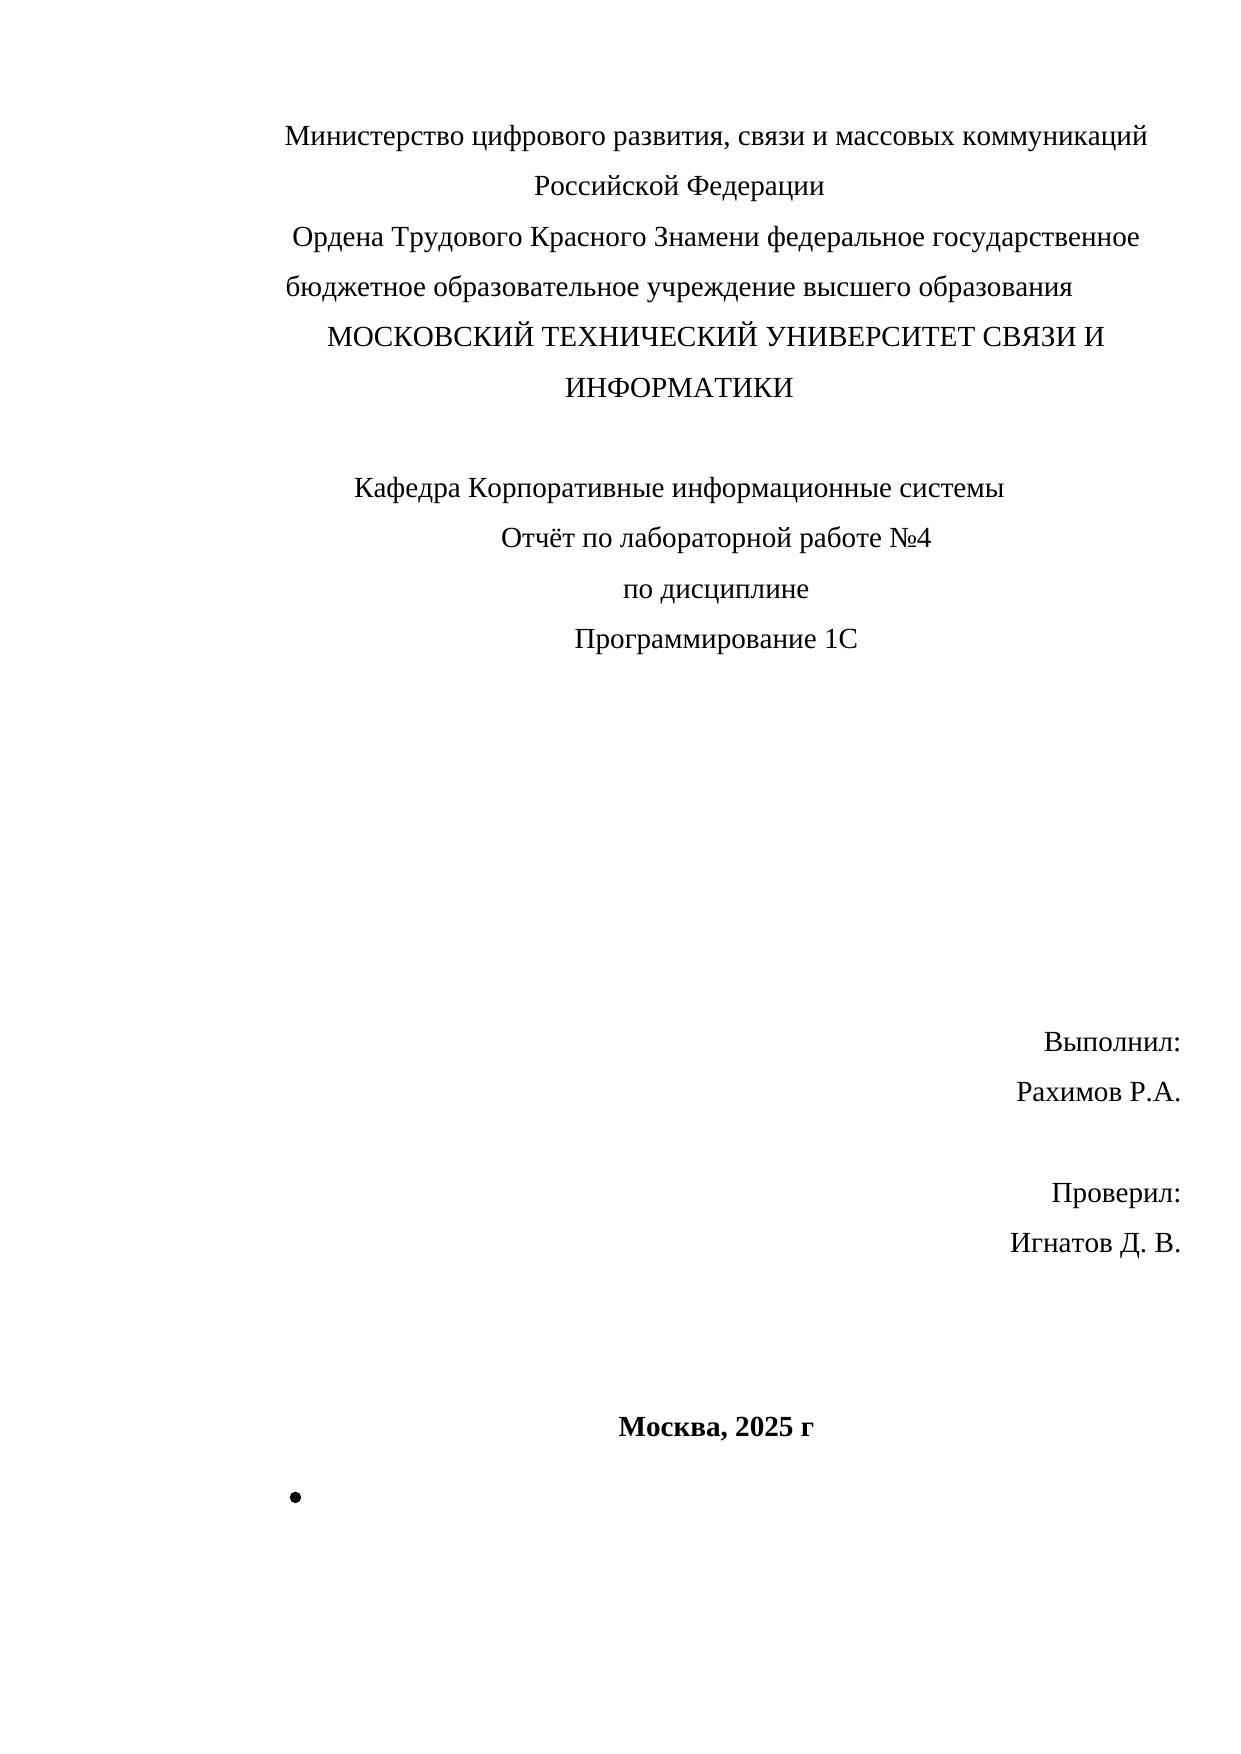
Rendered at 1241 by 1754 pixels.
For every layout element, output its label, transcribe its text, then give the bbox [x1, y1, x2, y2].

text Кафедра Корпоративные информационные системы [177, 470, 1181, 504]
text Игнатов Д. В. [177, 1225, 1181, 1258]
text МОСКОВСКИЙ ТЕХНИЧЕСКИЙ УНИВЕРСИТЕТ СВЯЗИ И ИНФОРМАТИКИ [177, 319, 1181, 403]
text Рахимов Р.А. [177, 1074, 1181, 1108]
text Москва, 2025 г [177, 1409, 1181, 1443]
text Программирование 1С [177, 621, 1181, 655]
text Министерство цифрового развития, связи и массовых коммуникаций Российской Федерации [177, 118, 1181, 202]
text Проверил: [177, 1175, 1181, 1208]
text Ордена Трудового Красного Знамени федеральное государственное бюджетное образовательное учреждение высшего образования [177, 219, 1181, 303]
text Выполнил: [177, 1024, 1181, 1057]
text Отчёт по лабораторной работе №4 [177, 521, 1181, 554]
text по дисциплине [177, 571, 1181, 604]
